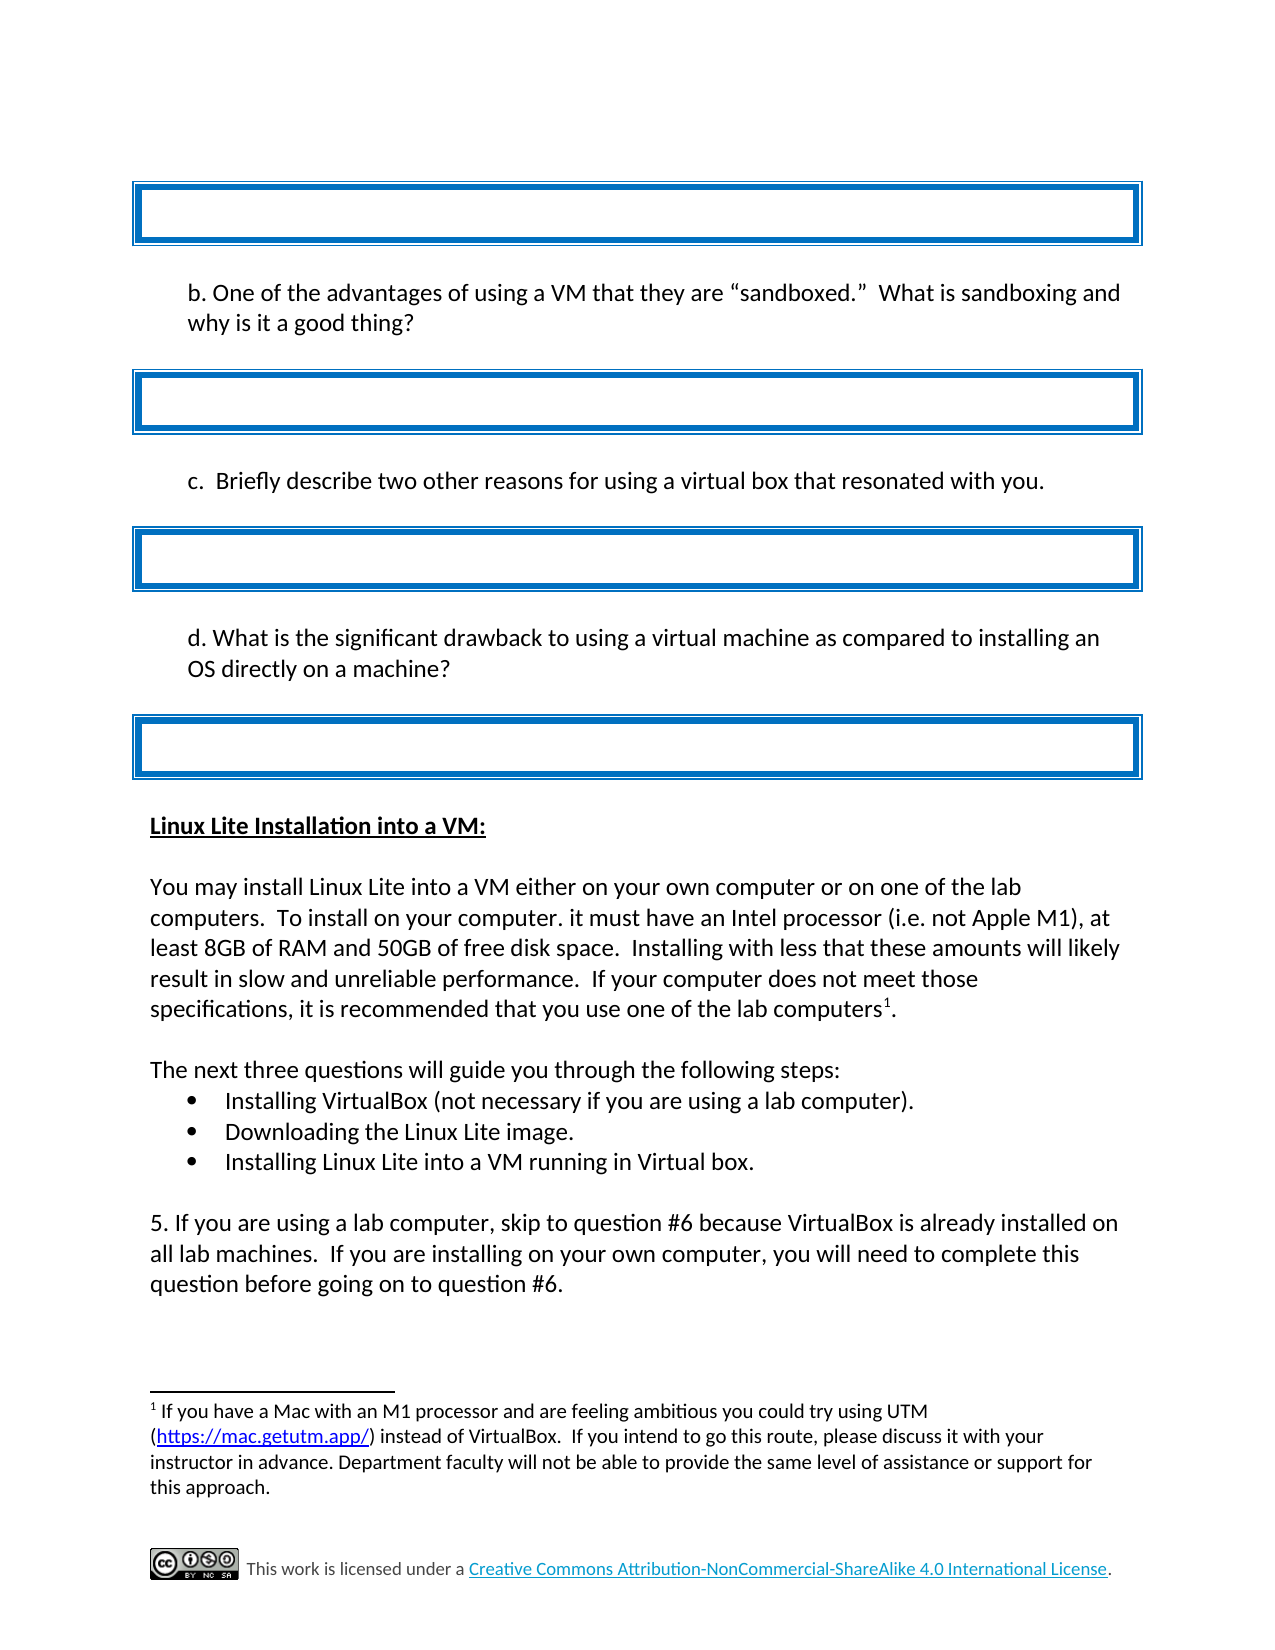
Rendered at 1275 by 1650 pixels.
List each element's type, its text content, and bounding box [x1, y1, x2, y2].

list Downloading the Linux Lite image. [187, 1116, 1125, 1146]
list Installing Linux Lite into a VM running in Virtual box. [187, 1146, 1125, 1177]
text c. Briefly describe two other reasons for using a virtual box that resonated with you. [187, 465, 1125, 496]
text d. What is the significant drawback to using a virtual machine as compared to installing an OS directly on a machine? [187, 622, 1125, 683]
picture [150, 1548, 239, 1580]
text 5. If you are using a lab computer, skip to question #6 because VirtualBox is already installed on all lab machines. If you are installing on your own computer, you will need to complete this question before going on to question #6. [150, 1207, 1125, 1299]
text b. One of the advantages of using a VM that they are “sandboxed.” What is sandboxing and why is it a good thing? [187, 277, 1125, 338]
text The next three questions will guide you through the following steps: [150, 1055, 1125, 1085]
text Linux Lite Installation into a VM: [150, 811, 1125, 841]
text You may install Linux Lite into a VM either on your own computer or on one of the lab computers. To install on your computer. it must have an Intel processor (i.e. not Apple M1), at least 8GB of RAM and 50GB of free disk space. Installing with less that these amounts will likely result in slow and unreliable performance. If your computer does not meet those specifications, it is recommended that you use one of the lab computers. [150, 872, 1125, 1024]
list Installing VirtualBox (not necessary if you are using a lab computer). [187, 1085, 1125, 1116]
